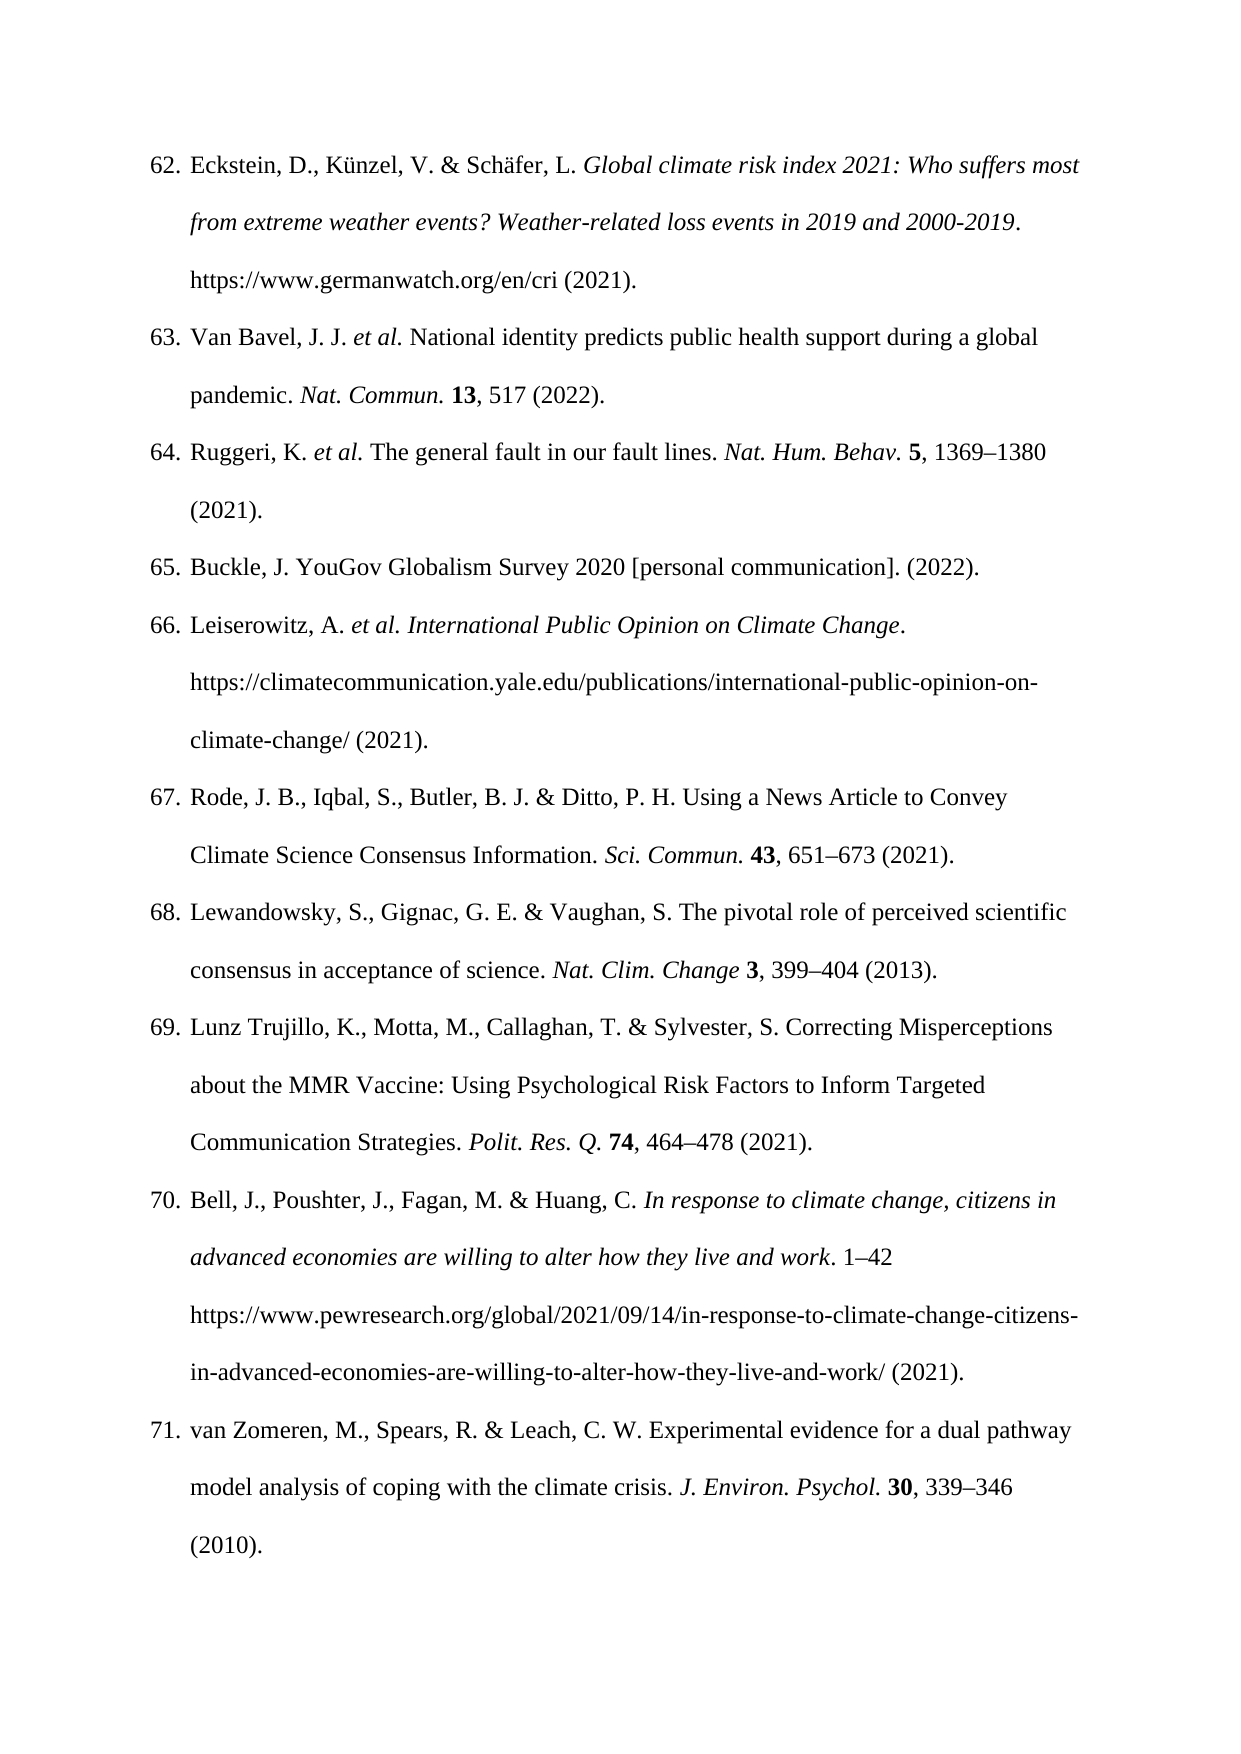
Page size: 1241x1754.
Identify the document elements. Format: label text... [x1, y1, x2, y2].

text 68. Lewandowsky, S., Gignac, G. E. & Vaughan, S. The pivotal role of perceived scientific consensus in acceptance of science. Nat. Clim. Change 3, 399–404 (2013). [150, 897, 1090, 984]
text 71. van Zomeren, M., Spears, R. & Leach, C. W. Experimental evidence for a dual pathway model analysis of coping with the climate crisis. J. Environ. Psychol. 30, 339–346 (2010). [150, 1415, 1090, 1559]
text 65. Buckle, J. YouGov Globalism Survey 2020 [personal communication]. (2022). [150, 552, 1090, 581]
text 67. Rode, J. B., Iqbal, S., Butler, B. J. & Ditto, P. H. Using a News Article to Convey Climate Science Consensus Information. Sci. Commun. 43, 651–673 (2021). [150, 782, 1090, 869]
text 62. Eckstein, D., Künzel, V. & Schäfer, L. Global climate risk index 2021: Who suffers most from extreme weather events? Weather-related loss events in 2019 and 2000-2019. https://www.germanwatch.org/en/cri (2021). [150, 150, 1090, 294]
text 66. Leiserowitz, A. et al. International Public Opinion on Climate Change. https://climatecommunication.yale.edu/publications/international-public-opinion-on-climate-change/ (2021). [150, 610, 1090, 754]
text 63. Van Bavel, J. J. et al. National identity predicts public health support during a global pandemic. Nat. Commun. 13, 517 (2022). [150, 322, 1090, 409]
text 64. Ruggeri, K. et al. The general fault in our fault lines. Nat. Hum. Behav. 5, 1369–1380 (2021). [150, 437, 1090, 524]
text 69. Lunz Trujillo, K., Motta, M., Callaghan, T. & Sylvester, S. Correcting Misperceptions about the MMR Vaccine: Using Psychological Risk Factors to Inform Targeted Communication Strategies. Polit. Res. Q. 74, 464–478 (2021). [150, 1012, 1090, 1156]
text 70. Bell, J., Poushter, J., Fagan, M. & Huang, C. In response to climate change, citizens in advanced economies are willing to alter how they live and work. 1–42 https://www.pewresearch.org/global/2021/09/14/in-response-to-climate-change-citizens-in-advanced-economies-are-willing-to-alter-how-they-live-and-work/ (2021). [150, 1185, 1090, 1386]
